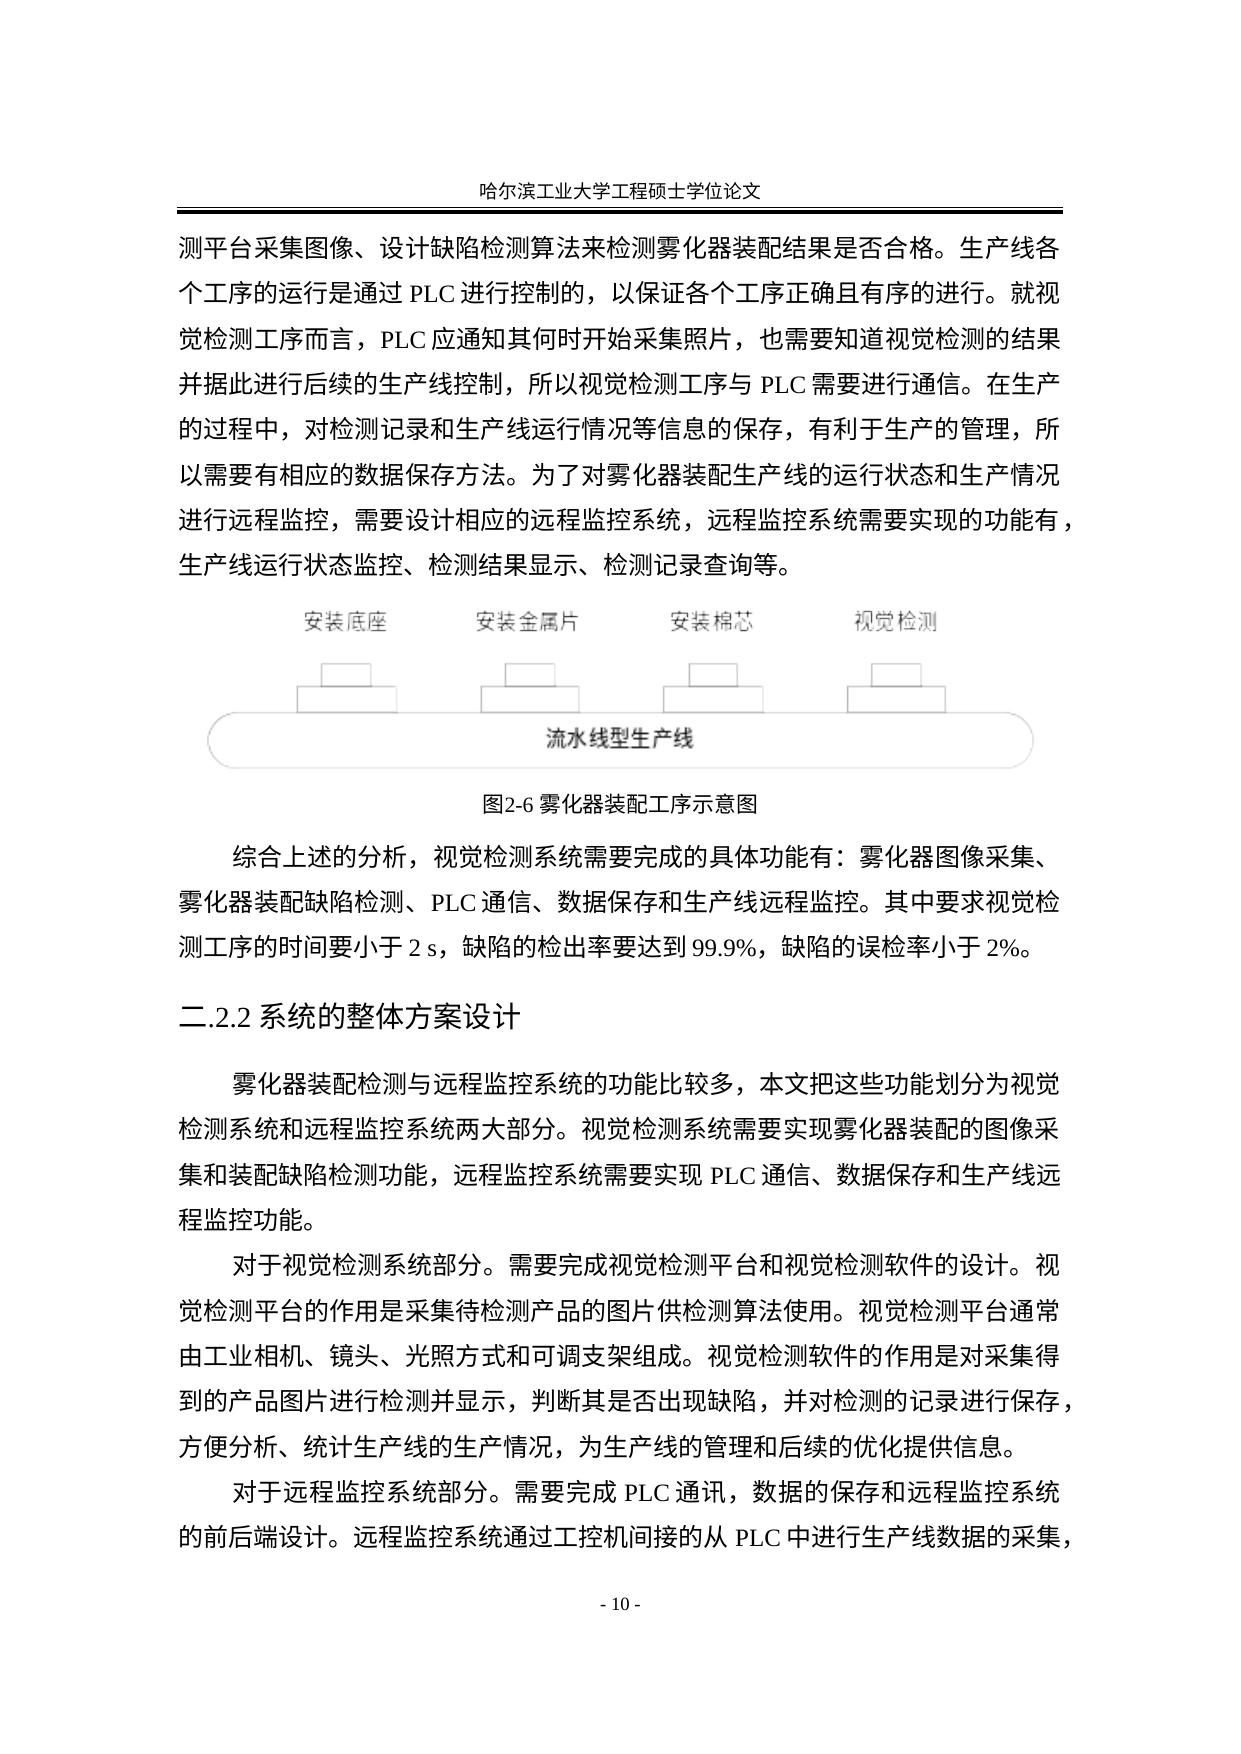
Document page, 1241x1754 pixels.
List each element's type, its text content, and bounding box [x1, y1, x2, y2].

text 综合上述的分析，视觉检测系统需要完成的具体功能有：雾化器图像采集、雾化器装配缺陷检测、PLC通信、数据保存和生产线远程监控。其中要求视觉检测工序的时间要小于2 s，缺陷的检出率要达到99.9%，缺陷的误检率小于2%。 [178, 837, 1062, 964]
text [178, 228, 1062, 582]
text 雾化器装配检测与远程监控系统的功能比较多，本文把这些功能划分为视觉检测系统和远程监控系统两大部分。视觉检测系统需要实现雾化器装配的图像采集和装配缺陷检测功能，远程监控系统需要实现PLC通信、数据保存和生产线远程监控功能。 [178, 1064, 1062, 1237]
text 对于视觉检测系统部分。需要完成视觉检测平台和视觉检测软件的设计。视觉检测平台的作用是采集待检测产品的图片供检测算法使用。视觉检测平台通常由工业相机、镜头、光照方式和可调支架组成。视觉检测软件的作用是对采集得到的产品图片进行检测并显示，判断其是否出现缺陷，并对检测的记录进行保存，方便分析、统计生产线的生产情况，为生产线的管理和后续的优化提供信息。 [178, 1246, 1062, 1463]
subtitle 系统的整体方案设计 [178, 993, 1062, 1036]
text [178, 1472, 1062, 1554]
